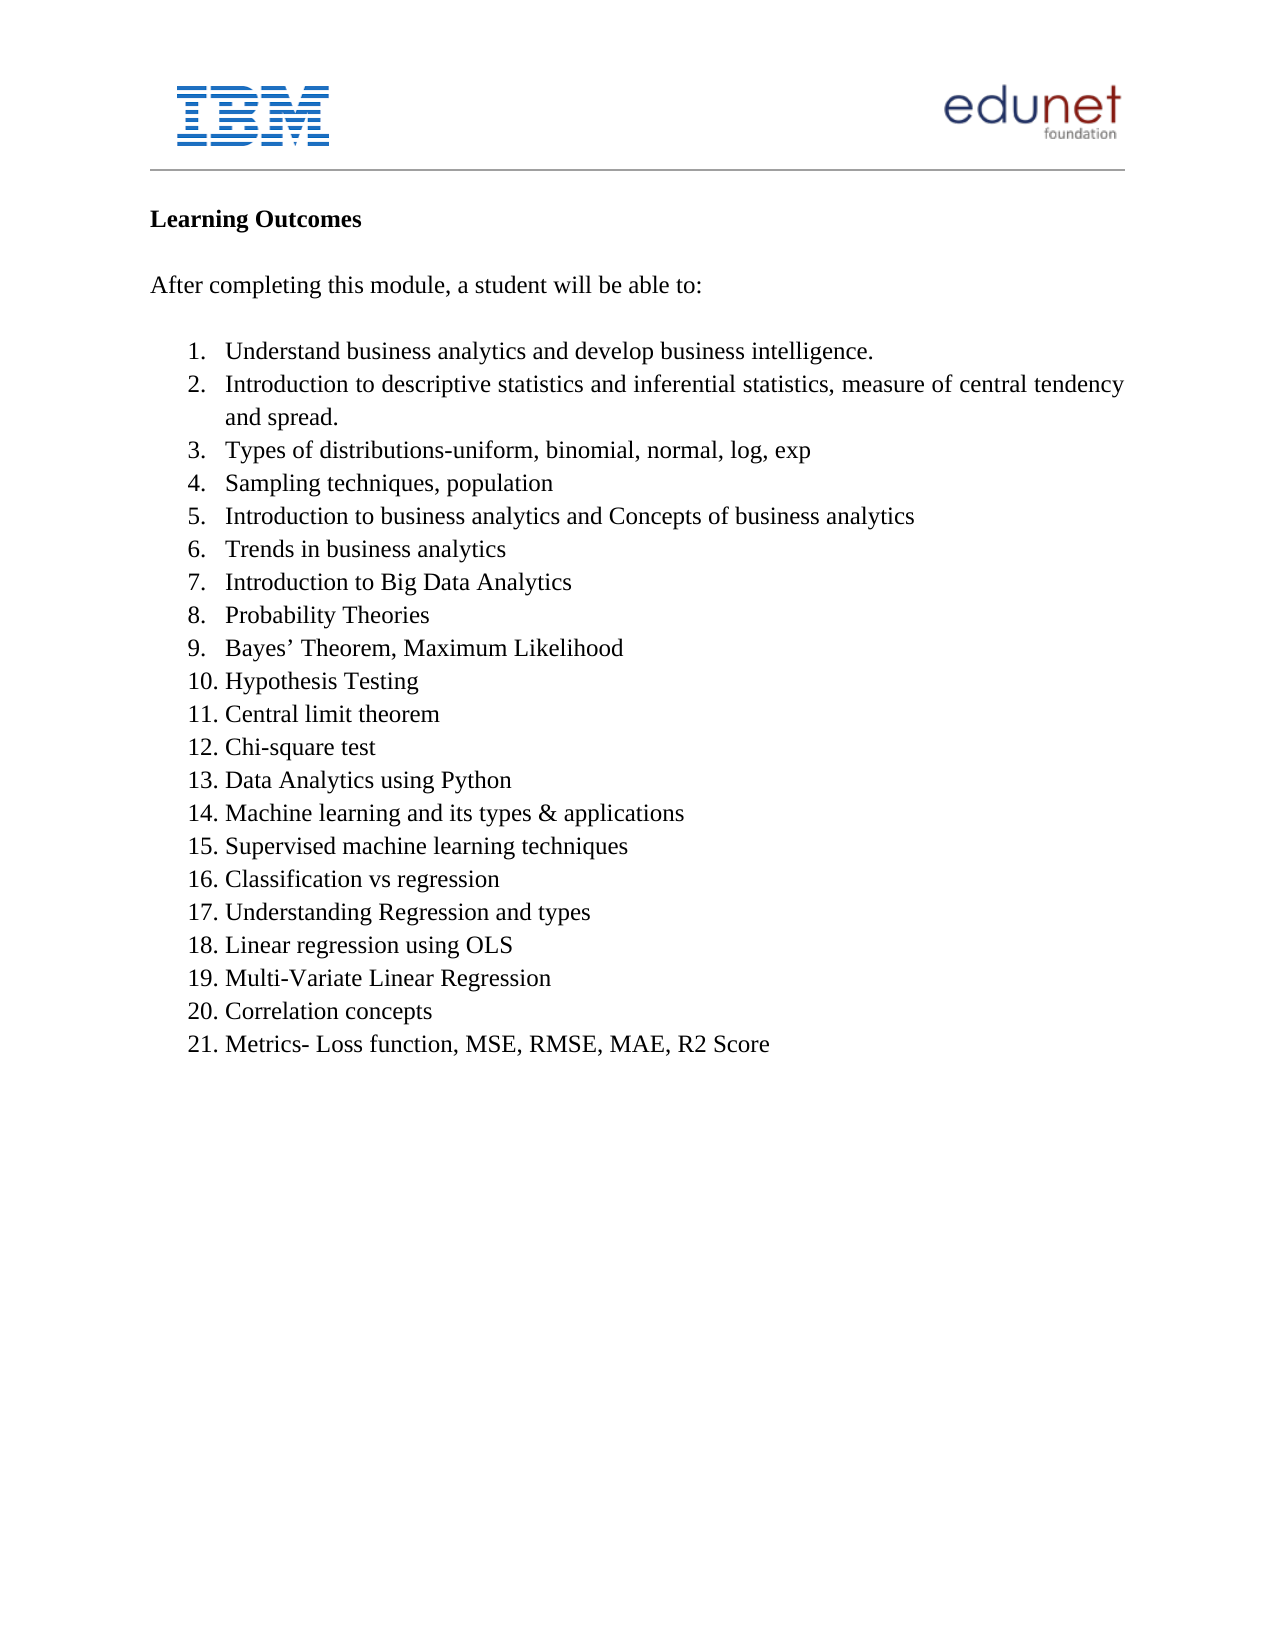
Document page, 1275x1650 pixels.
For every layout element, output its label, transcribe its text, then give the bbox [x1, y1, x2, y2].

list Bayes’ Theorem, Maximum Likelihood [187, 633, 1125, 662]
list Understand business analytics and develop business intelligence. [187, 336, 1125, 364]
list Machine learning and its types & applications [187, 798, 1125, 827]
text Learning Outcomes [150, 204, 1125, 232]
list Types of distributions-uniform, binomial, normal, log, exp [187, 435, 1125, 464]
list Hypothesis Testing [187, 666, 1125, 695]
list Metrics- Loss function, MSE, RMSE, MAE, R2 Score [187, 1029, 1125, 1058]
list Introduction to Big Data Analytics [187, 567, 1125, 596]
list Understanding Regression and types [187, 897, 1125, 926]
list Supervised machine learning techniques [187, 831, 1125, 860]
list Introduction to business analytics and Concepts of business analytics [187, 501, 1125, 530]
list Probability Theories [187, 600, 1125, 629]
list Data Analytics using Python [187, 765, 1125, 794]
list Trends in business analytics [187, 534, 1125, 563]
list Chi-square test [187, 732, 1125, 761]
list Linear regression using OLS [187, 930, 1125, 959]
list Multi-Variate Linear Regression [187, 963, 1125, 992]
text After completing this module, a student will be able to: [150, 270, 1125, 298]
list Central limit theorem [187, 699, 1125, 728]
list Correlation concepts [187, 996, 1125, 1025]
list Classification vs regression [187, 864, 1125, 893]
list Introduction to descriptive statistics and inferential statistics, measure of central tendency and spread. [187, 369, 1125, 431]
list Sampling techniques, population [187, 468, 1125, 497]
